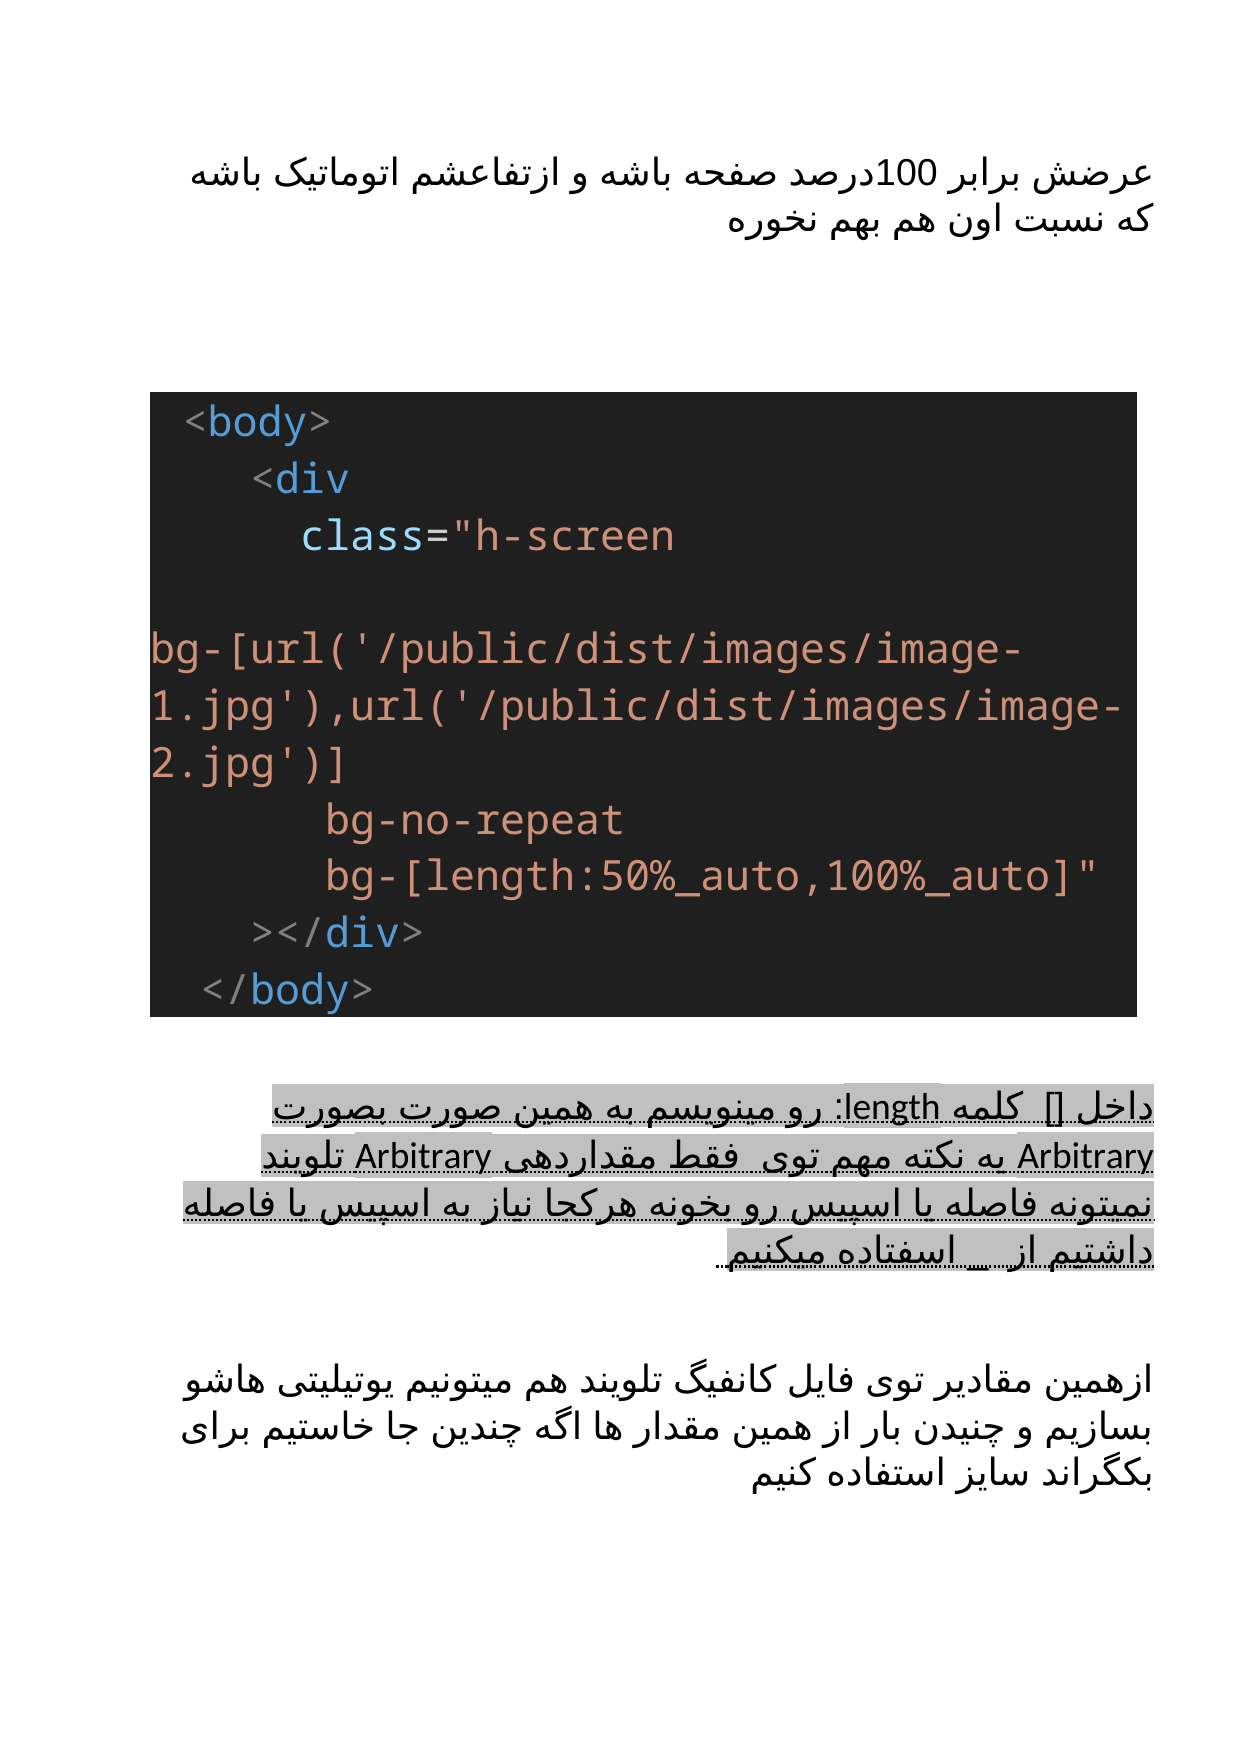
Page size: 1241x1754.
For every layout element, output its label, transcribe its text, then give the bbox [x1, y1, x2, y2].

text <body> [150, 392, 1137, 449]
text <div [150, 449, 1137, 506]
text داخل [] کلمه length: رو مینویسم به همین صورت بصورت Arbitrary یه نکته مهم توی فقط مقداردهی Arbitrary تلویند نمیتونه فاصله یا اسپیس رو بخونه هرکجا نیاز به اسپیس یا فاصله داشتیم از _ اسفتاده میکنیم [150, 1083, 1154, 1271]
text bg-[url('/public/dist/images/image-1.jpg'),url('/public/dist/images/image-2.jpg')] [150, 562, 1137, 789]
text bg-no-repeat [150, 789, 1137, 846]
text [150, 150, 1154, 240]
text </body> [150, 960, 1137, 1017]
text class="h-screen [150, 506, 1137, 562]
text ></div> [150, 903, 1137, 960]
text ازهمین مقادیر توی فایل کانفیگ تلویند هم میتونیم یوتیلیتی هاشو بسازیم و چنیدن بار از همین مقدار ها اگه چندین جا خاستیم برای بکگراند سایز استفاده کنیم [150, 1357, 1154, 1494]
text bg-[length:50%_auto,100%_auto]" [150, 846, 1137, 903]
